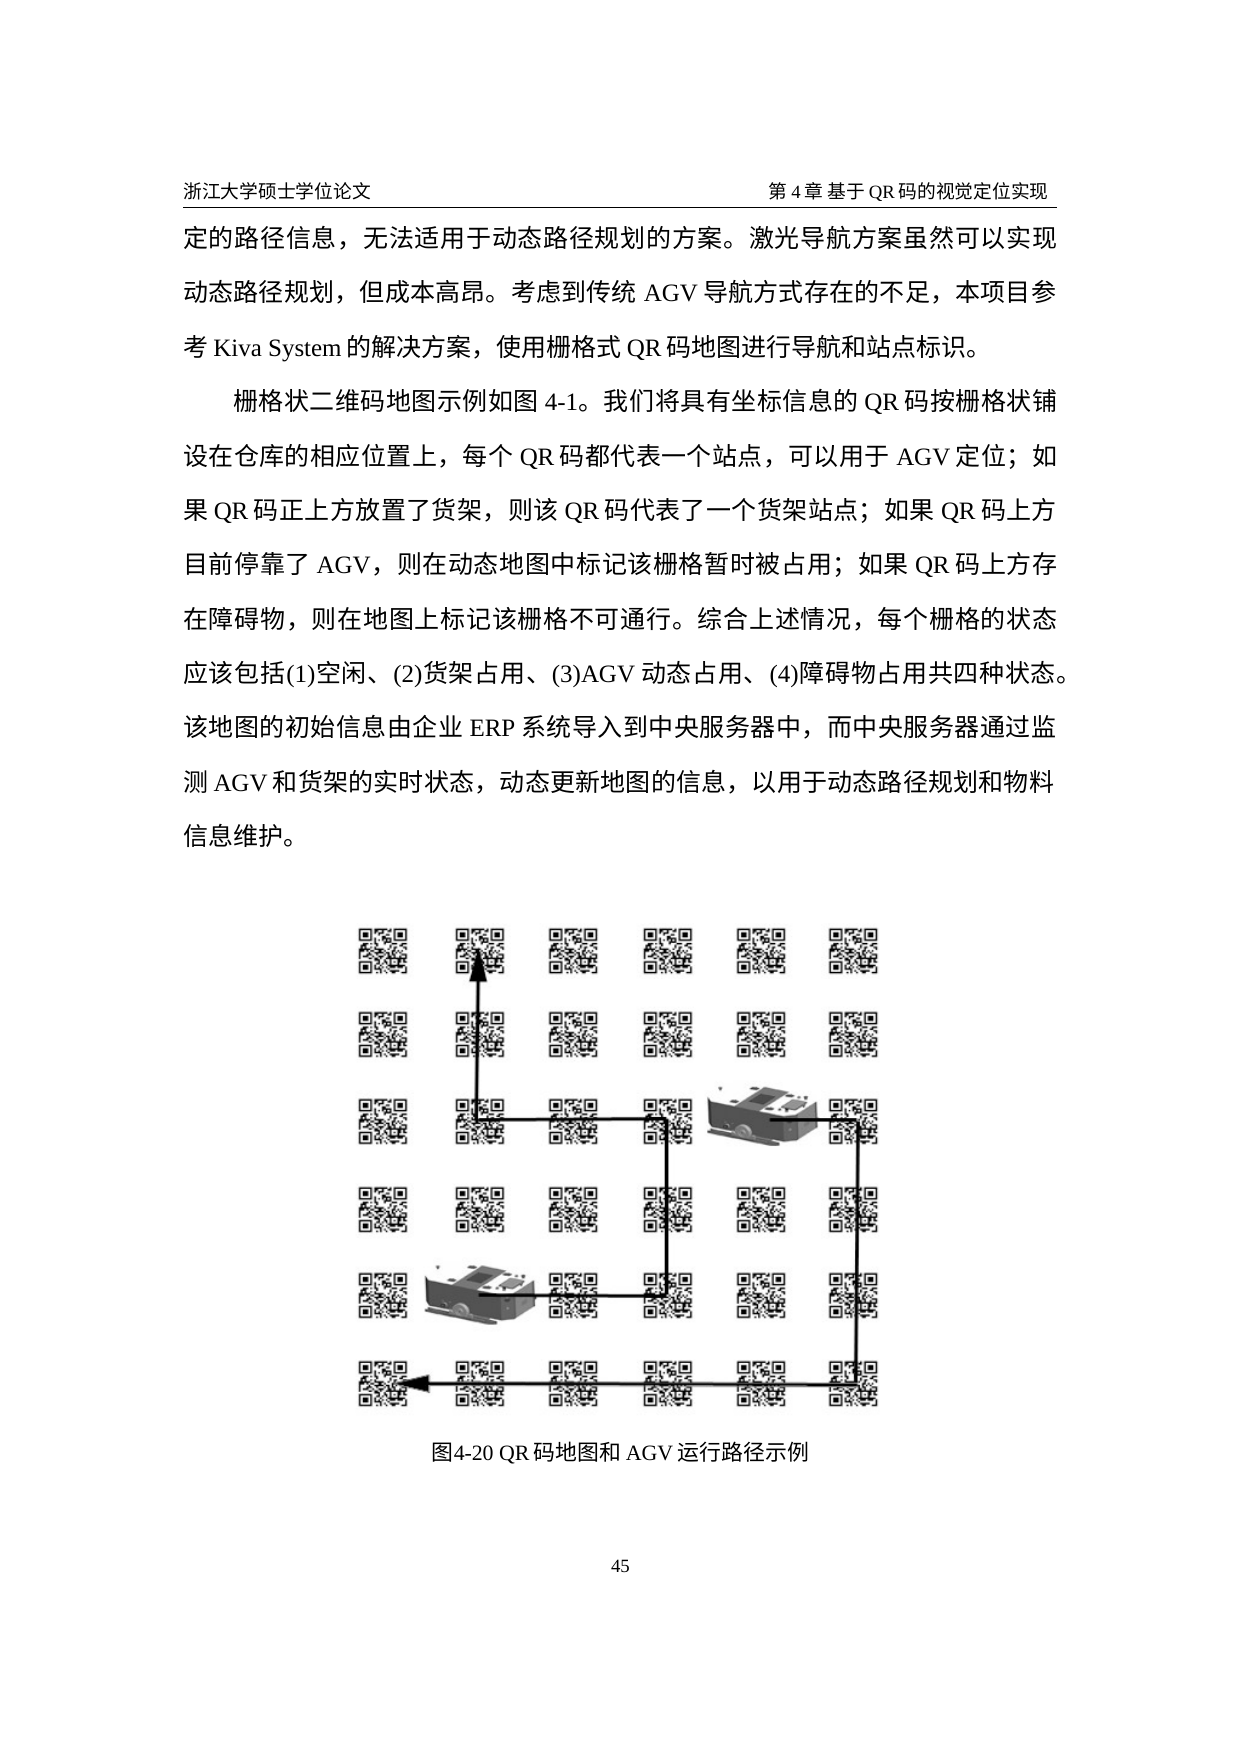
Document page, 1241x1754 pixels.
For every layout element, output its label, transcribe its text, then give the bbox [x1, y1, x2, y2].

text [183, 218, 1057, 363]
picture [346, 914, 894, 1421]
text 栅格状二维码地图示例如图4-1。我们将具有坐标信息的QR码按栅格状铺设在仓库的相应位置上，每个QR码都代表一个站点，可以用于AGV定位；如果QR码正上方放置了货架，则该QR码代表了一个货架站点；如果QR码上方目前停靠了AGV，则在动态地图中标记该栅格暂时被占用；如果QR码上方存在障碍物，则在地图上标记该栅格不可通行。综合上述情况，每个栅格的状态应该包括(1)空闲、(2)货架占用、(3)AGV动态占用、(4)障碍物占用共四种状态。该地图的初始信息由企业ERP系统导入到中央服务器中，而中央服务器通过监测AGV和货架的实时状态，动态更新地图的信息，以用于动态路径规划和物料信息维护。 [183, 382, 1057, 853]
